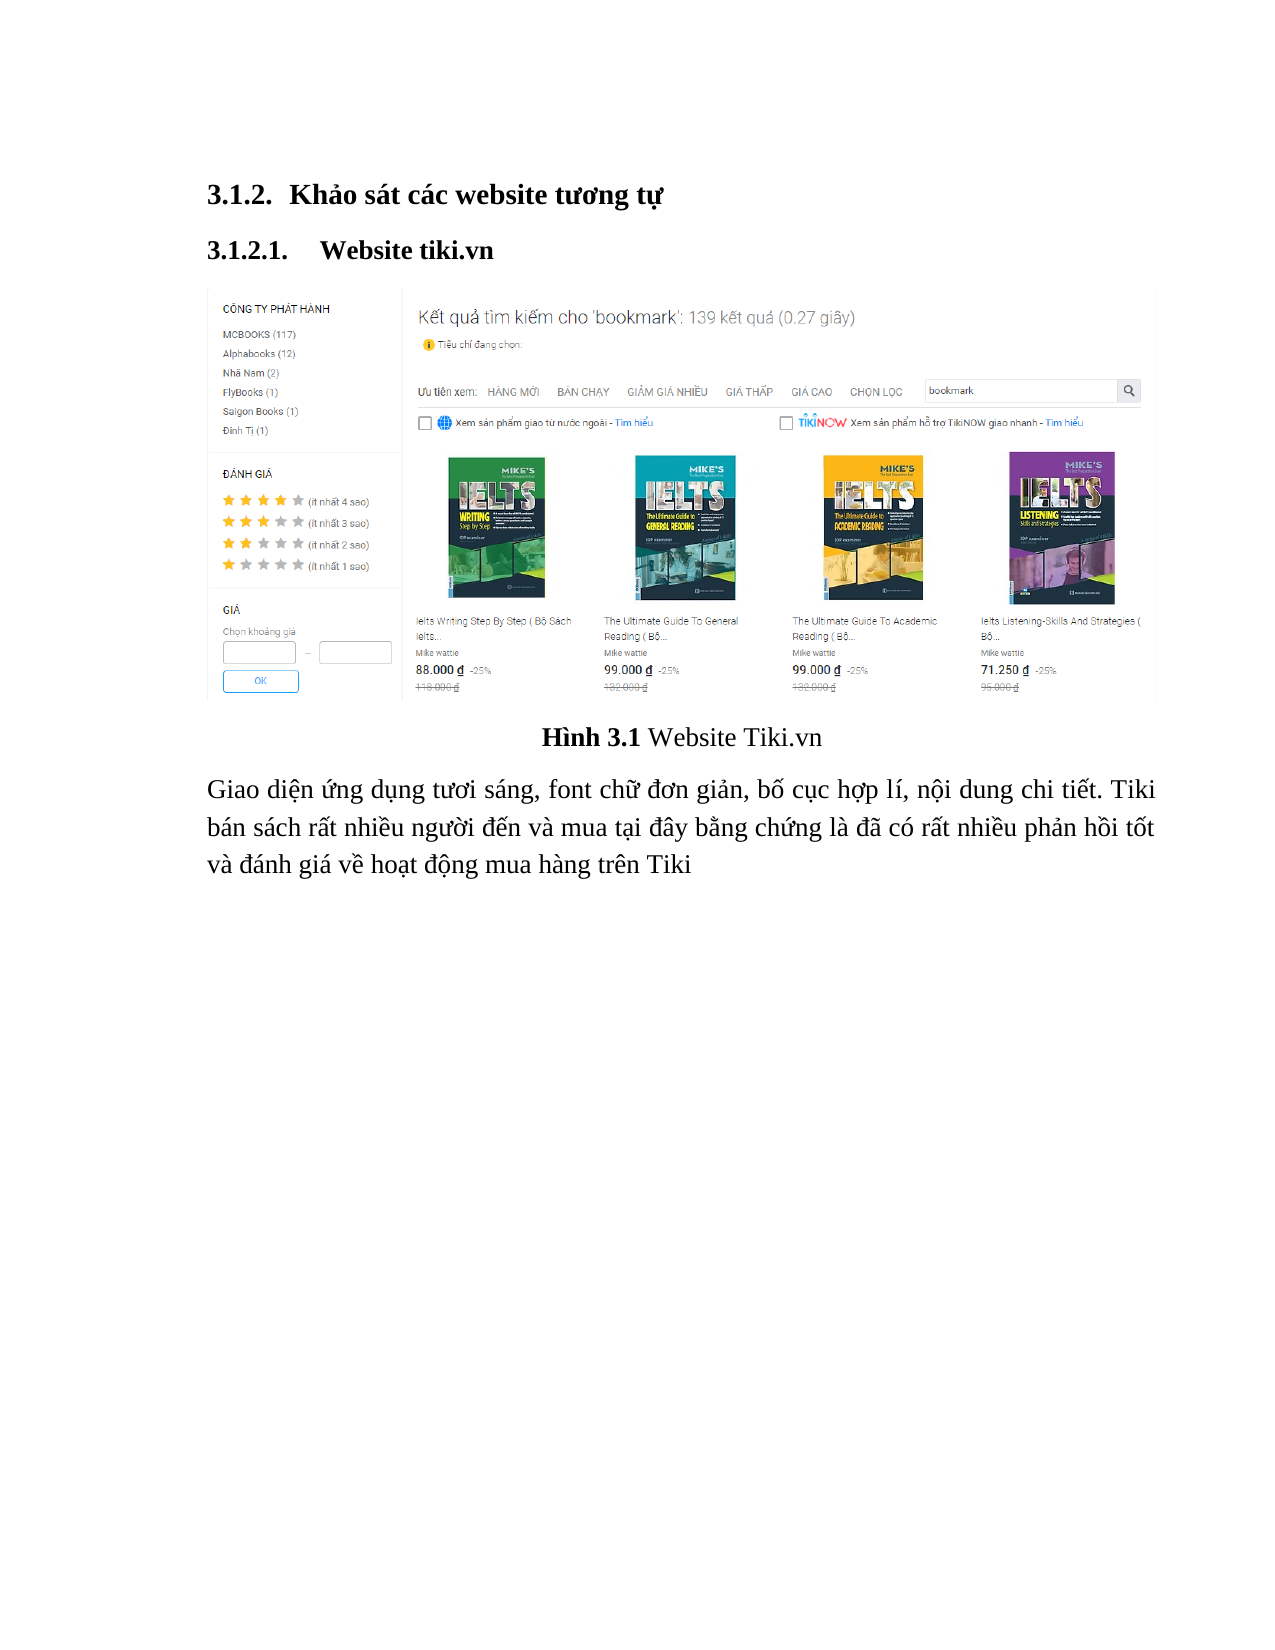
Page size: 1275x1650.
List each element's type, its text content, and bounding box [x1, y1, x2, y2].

subtitle Website tiki.vn [207, 234, 1157, 265]
text Giao diện ứng dụng tươi sáng, font chữ đơn giản, bố cục hợp lí, nội dung chi tiết. Tiki bán sách rất nhiều người đến và mua tại đây bằng chứng là đã có rất nhiều phản hồi tốt và đánh giá về hoạt động mua hàng trên Tiki [207, 773, 1157, 879]
text Hình 3.1 Website Tiki.vn [207, 721, 1157, 753]
picture [206, 288, 1157, 700]
subtitle Khảo sát các website tương tự [207, 177, 1157, 211]
